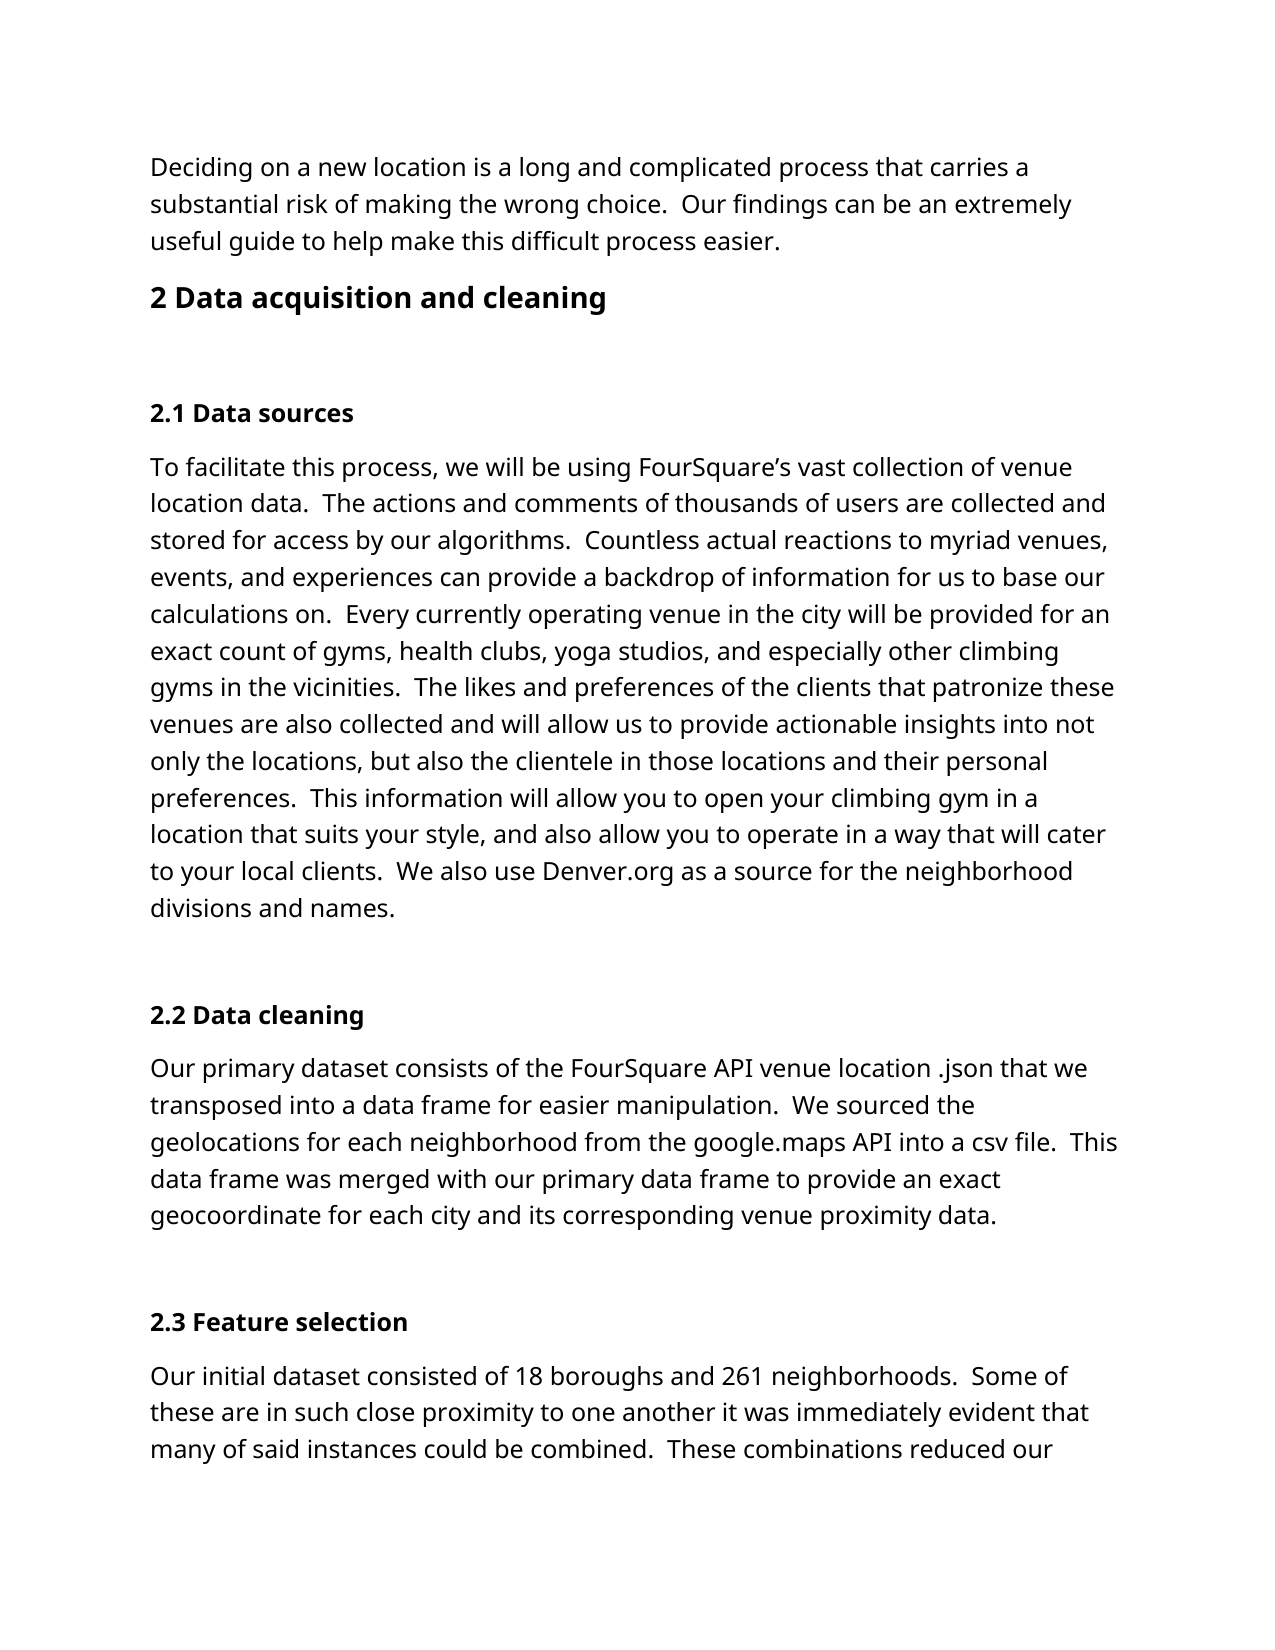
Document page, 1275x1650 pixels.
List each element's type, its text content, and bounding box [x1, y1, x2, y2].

text Deciding on a new location is a long and complicated process that carries a substantial risk of making the wrong choice. Our findings can be an extremely useful guide to help make this difficult process easier. [150, 150, 1125, 258]
text To facilitate this process, we will be using FourSquare’s vast collection of venue location data. The actions and comments of thousands of users are collected and stored for access by our algorithms. Countless actual reactions to myriad venues, events, and experiences can provide a backdrop of information for us to base our calculations on. Every currently operating venue in the city will be provided for an exact count of gyms, health clubs, yoga studios, and especially other climbing gyms in the vicinities. The likes and preferences of the clients that patronize these venues are also collected and will allow us to provide actionable insights into not only the locations, but also the clientele in those locations and their personal preferences. This information will allow you to open your climbing gym in a location that suits your style, and also allow you to operate in a way that will cater to your local clients. We also use Denver.org as a source for the neighborhood divisions and names. [150, 449, 1125, 925]
text 2 Data acquisition and cleaning [150, 277, 1125, 317]
text 2.2 Data cleaning [150, 997, 1125, 1032]
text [150, 1358, 1125, 1466]
text 2.3 Feature selection [150, 1305, 1125, 1339]
text Our primary dataset consists of the FourSquare API venue location .json that we transposed into a data frame for easier manipulation. We sourced the geolocations for each neighborhood from the google.maps API into a csv file. This data frame was merged with our primary data frame to provide an exact geocoordinate for each city and its corresponding venue proximity data. [150, 1051, 1125, 1232]
text 2.1 Data sources [150, 396, 1125, 430]
